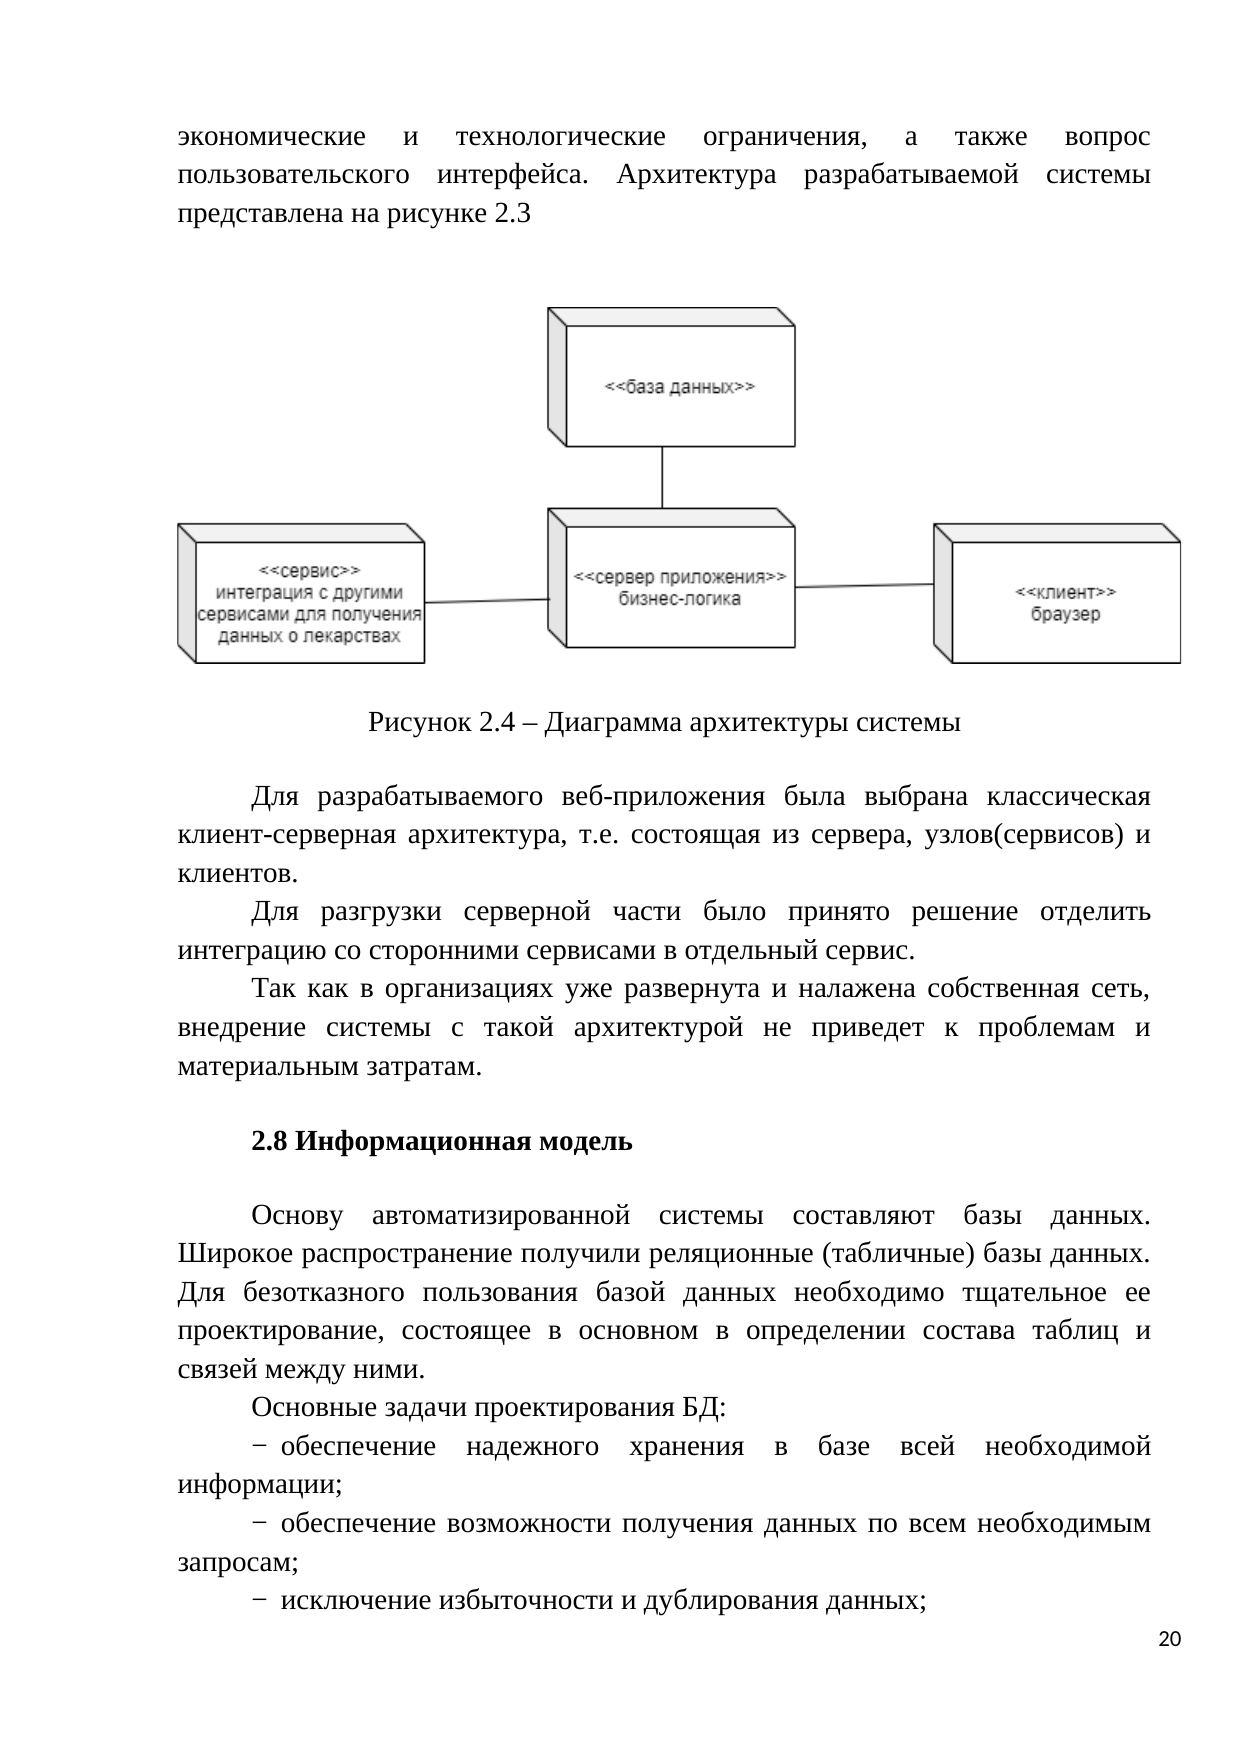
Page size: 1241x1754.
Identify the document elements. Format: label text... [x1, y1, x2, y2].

text 2.8 Информационная модель [251, 1123, 1152, 1157]
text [177, 118, 1152, 229]
text Основные задачи проектирования БД: [177, 1389, 1152, 1423]
text Так как в организациях уже развернута и налажена собственная сеть, внедрение системы с такой архитектурой не приведет к проблемам и материальным затратам. [177, 971, 1152, 1081]
list обеспечение возможности получения данных по всем необходимым запросам; [177, 1505, 1152, 1577]
text Рисунок 2.4 – Диаграмма архитектуры системы [177, 704, 1152, 738]
picture [177, 307, 1182, 664]
text Для разгрузки серверной части было принято решение отделить интеграцию со сторонними сервисами в отдельный сервис. [177, 893, 1152, 966]
text Для разрабатываемого веб-приложения была выбрана классическая клиент-серверная архитектура, т.е. состоящая из сервера, узлов(сервисов) и клиентов. [177, 778, 1152, 888]
list исключение избыточности и дублирования данных; [177, 1582, 1152, 1616]
text Основу автоматизированной системы составляют базы данных. Широкое распространение получили реляционные (табличные) базы данных. Для безотказного пользования базой данных необходимо тщательное ее проектирование, состоящее в основном в определении состава таблиц и связей между ними. [177, 1197, 1152, 1384]
list обеспечение надежного хранения в базе всей необходимой информации; [177, 1428, 1152, 1500]
